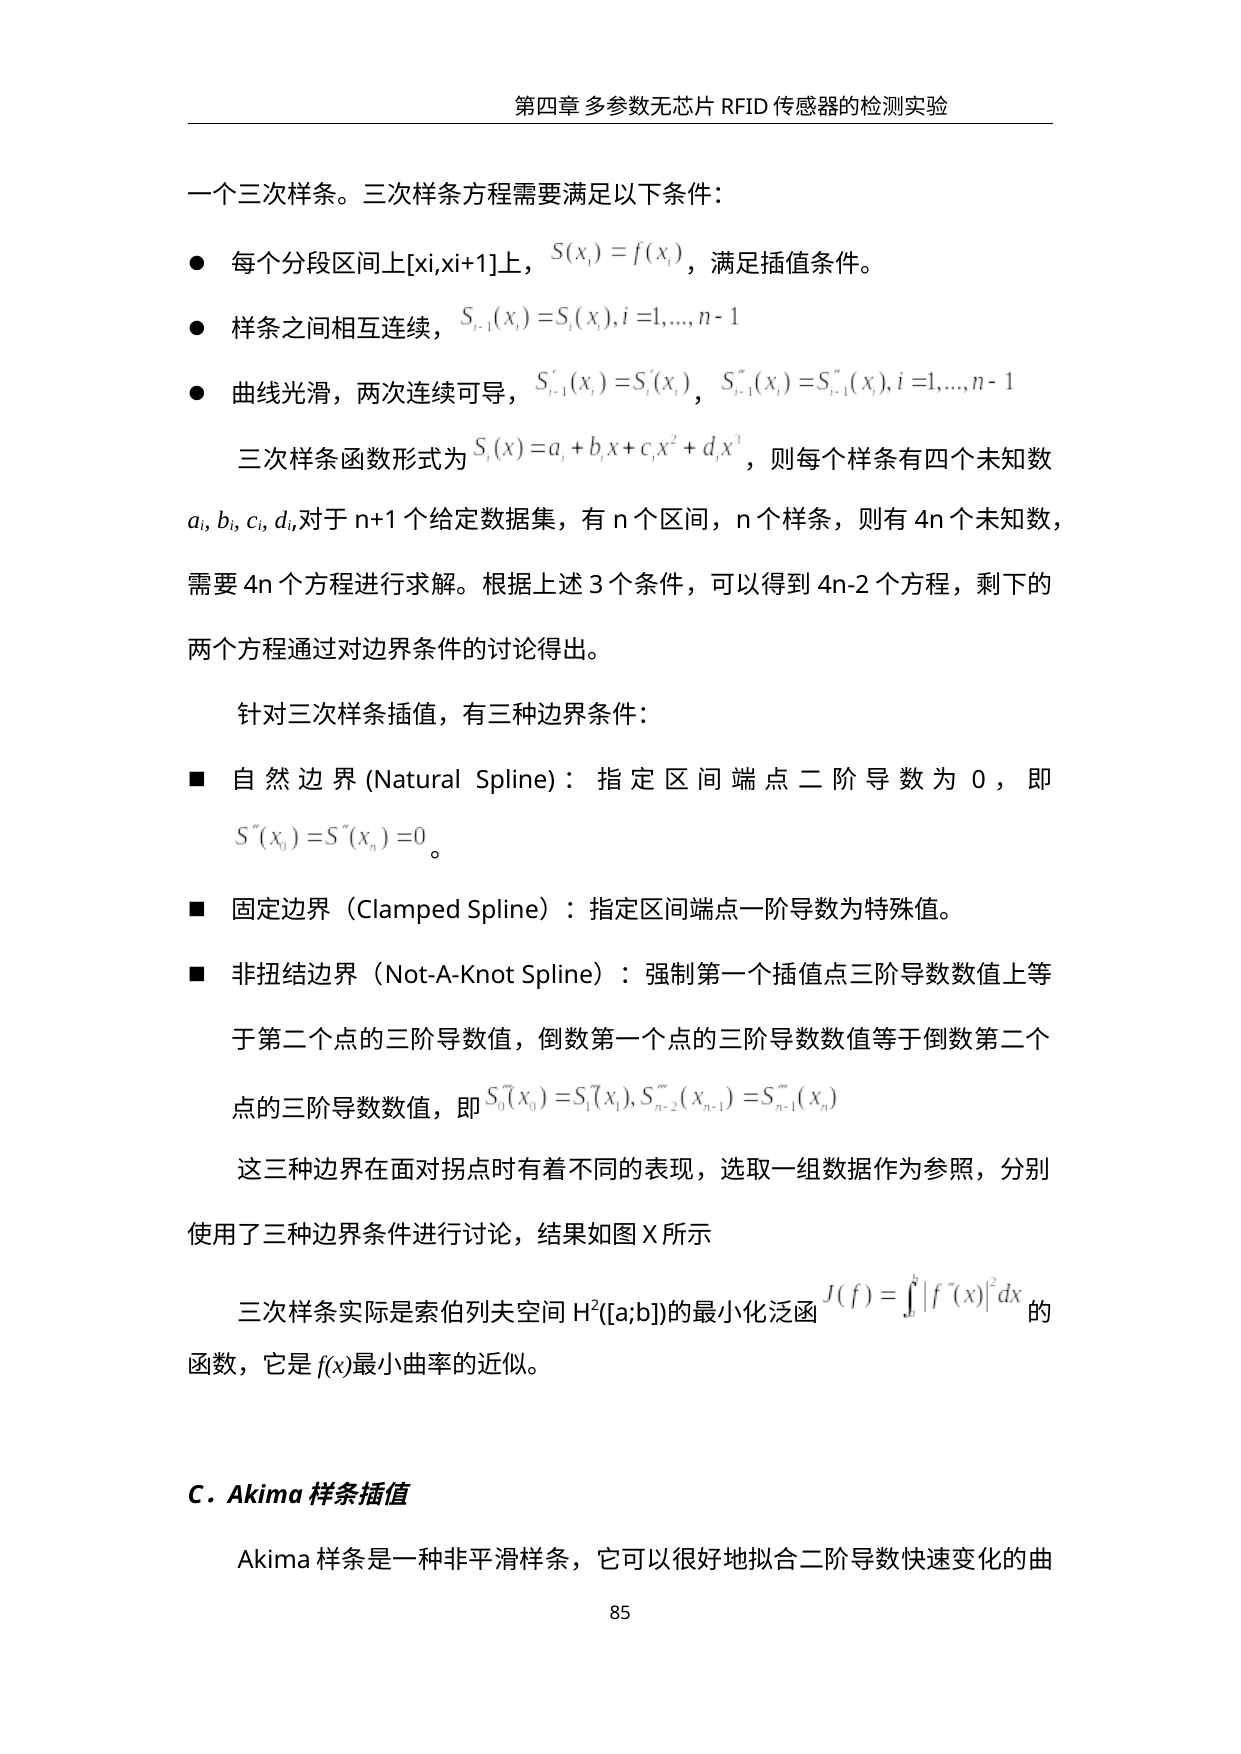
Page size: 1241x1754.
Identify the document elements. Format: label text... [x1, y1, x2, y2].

list 曲线光滑，两次连续可导，， [187, 355, 1053, 420]
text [187, 1525, 1053, 1590]
text C．Akima样条插值 [187, 1460, 1053, 1525]
text 这三种边界在面对拐点时有着不同的表现，选取一组数据作为参照，分别使用了三种边界条件进行讨论，结果如图X所示 [187, 1135, 1053, 1265]
list 样条之间相互连续， [187, 290, 1053, 355]
text 针对三次样条插值，有三种边界条件： [187, 680, 1053, 745]
list 每个分段区间上[xi,xi+1]上，，满足插值条件。 [187, 225, 1053, 290]
list 固定边界（Clamped Spline）：指定区间端点一阶导数为特殊值。 [187, 875, 1053, 940]
text 三次样条实际是索伯列夫空间H2([a;b])的最小化泛函的函数，它是f(x)最小曲率的近似。 [187, 1265, 1053, 1395]
list 自然边界(Natural Spline)：指定区间端点二阶导数为0，即。 [187, 745, 1053, 875]
list 非扭结边界（Not-A-Knot Spline）：强制第一个插值点三阶导数数值上等于第二个点的三阶导数值，倒数第一个点的三阶导数数值等于倒数第二个点的三阶导数数值，即 [187, 940, 1053, 1135]
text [187, 160, 1053, 225]
text 三次样条函数形式为，则每个样条有四个未知数ai, bi, ci, di,对于n+1个给定数据集，有n个区间，n个样条，则有4n个未知数，需要4n个方程进行求解。根据上述3个条件，可以得到4n-2个方程，剩下的两个方程通过对边界条件的讨论得出。 [187, 420, 1053, 680]
